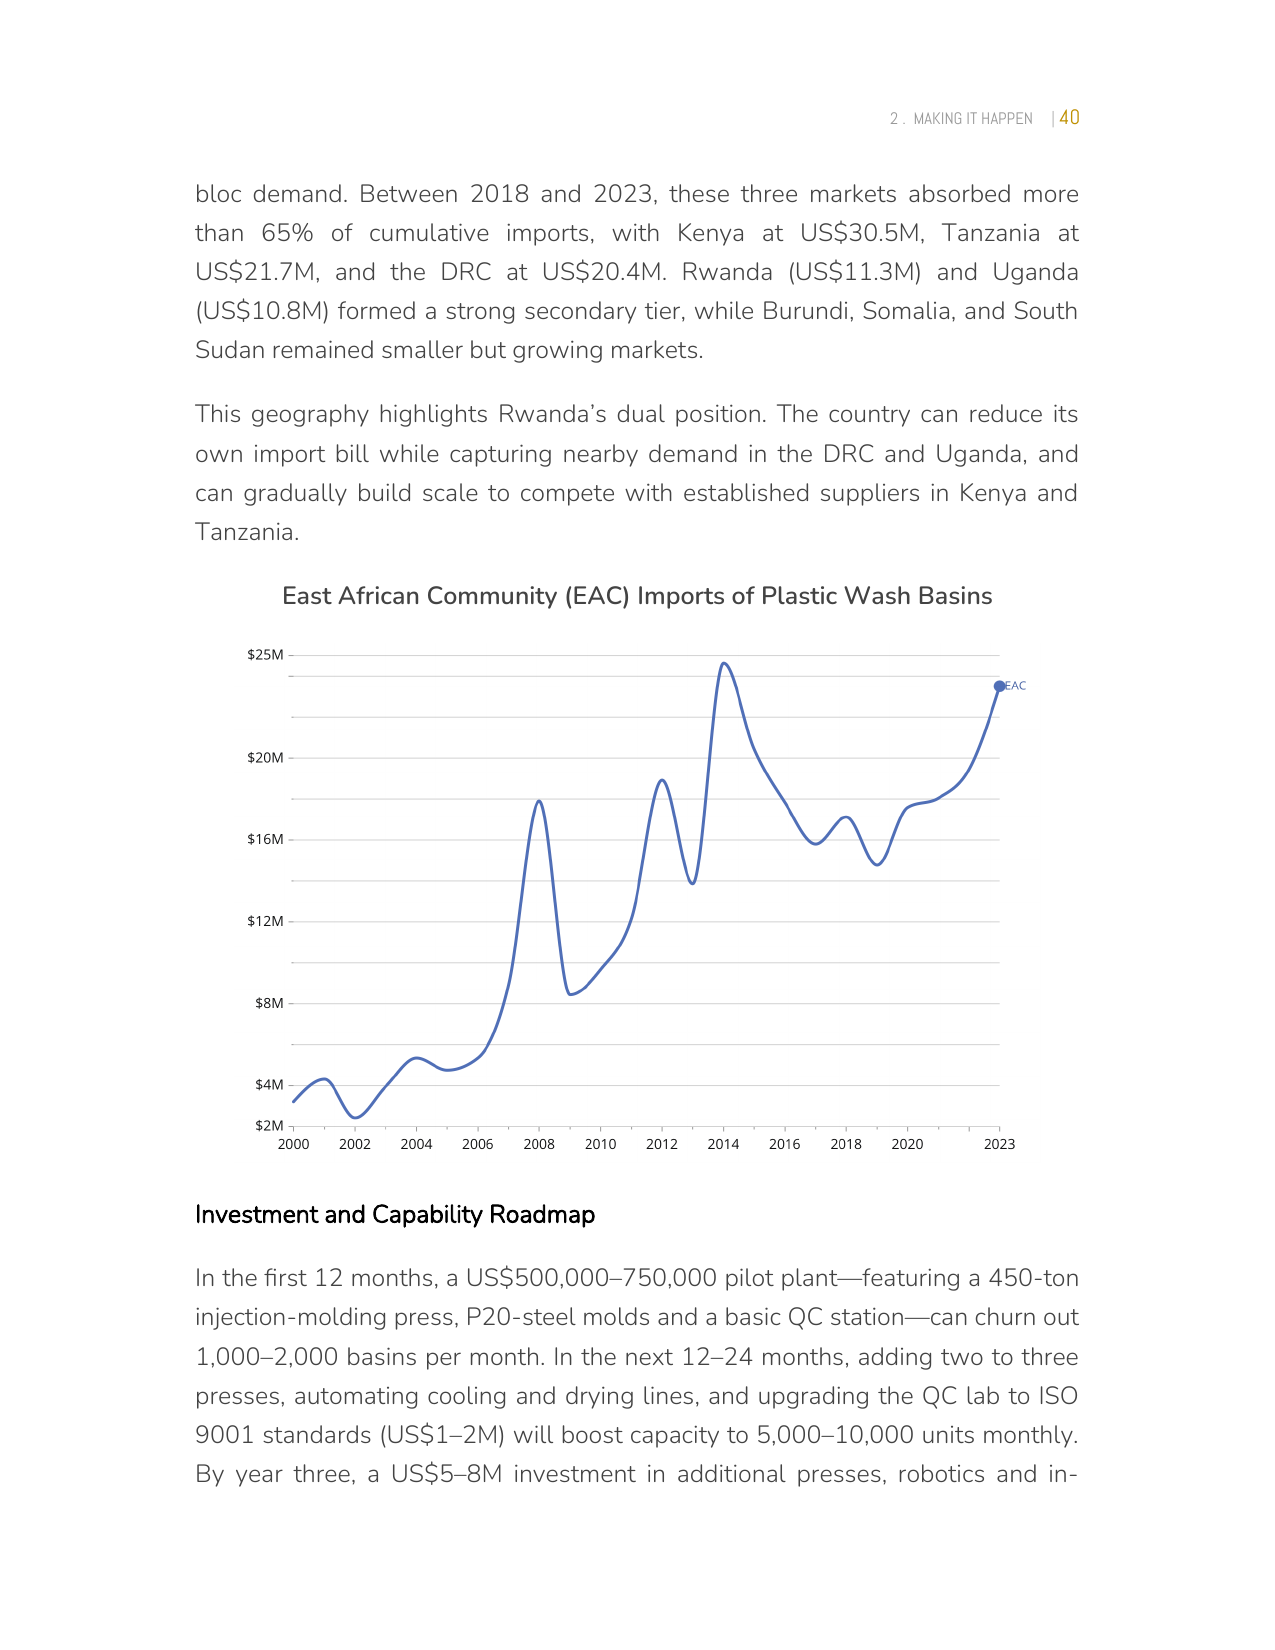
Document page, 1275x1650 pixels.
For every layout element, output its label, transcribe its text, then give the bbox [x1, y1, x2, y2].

text East African Community (EAC) Imports of Plastic Wash Basins [195, 579, 1080, 613]
text This geography highlights Rwanda’s dual position. The country can reduce its own import bill while capturing nearby demand in the DRC and Uganda, and can gradually build scale to compete with established suppliers in Kenya and Tanzania. [195, 397, 1080, 549]
picture [234, 643, 1041, 1163]
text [195, 177, 1080, 367]
text Investment and Capability Roadmap [195, 1197, 1080, 1231]
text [195, 1261, 1080, 1491]
